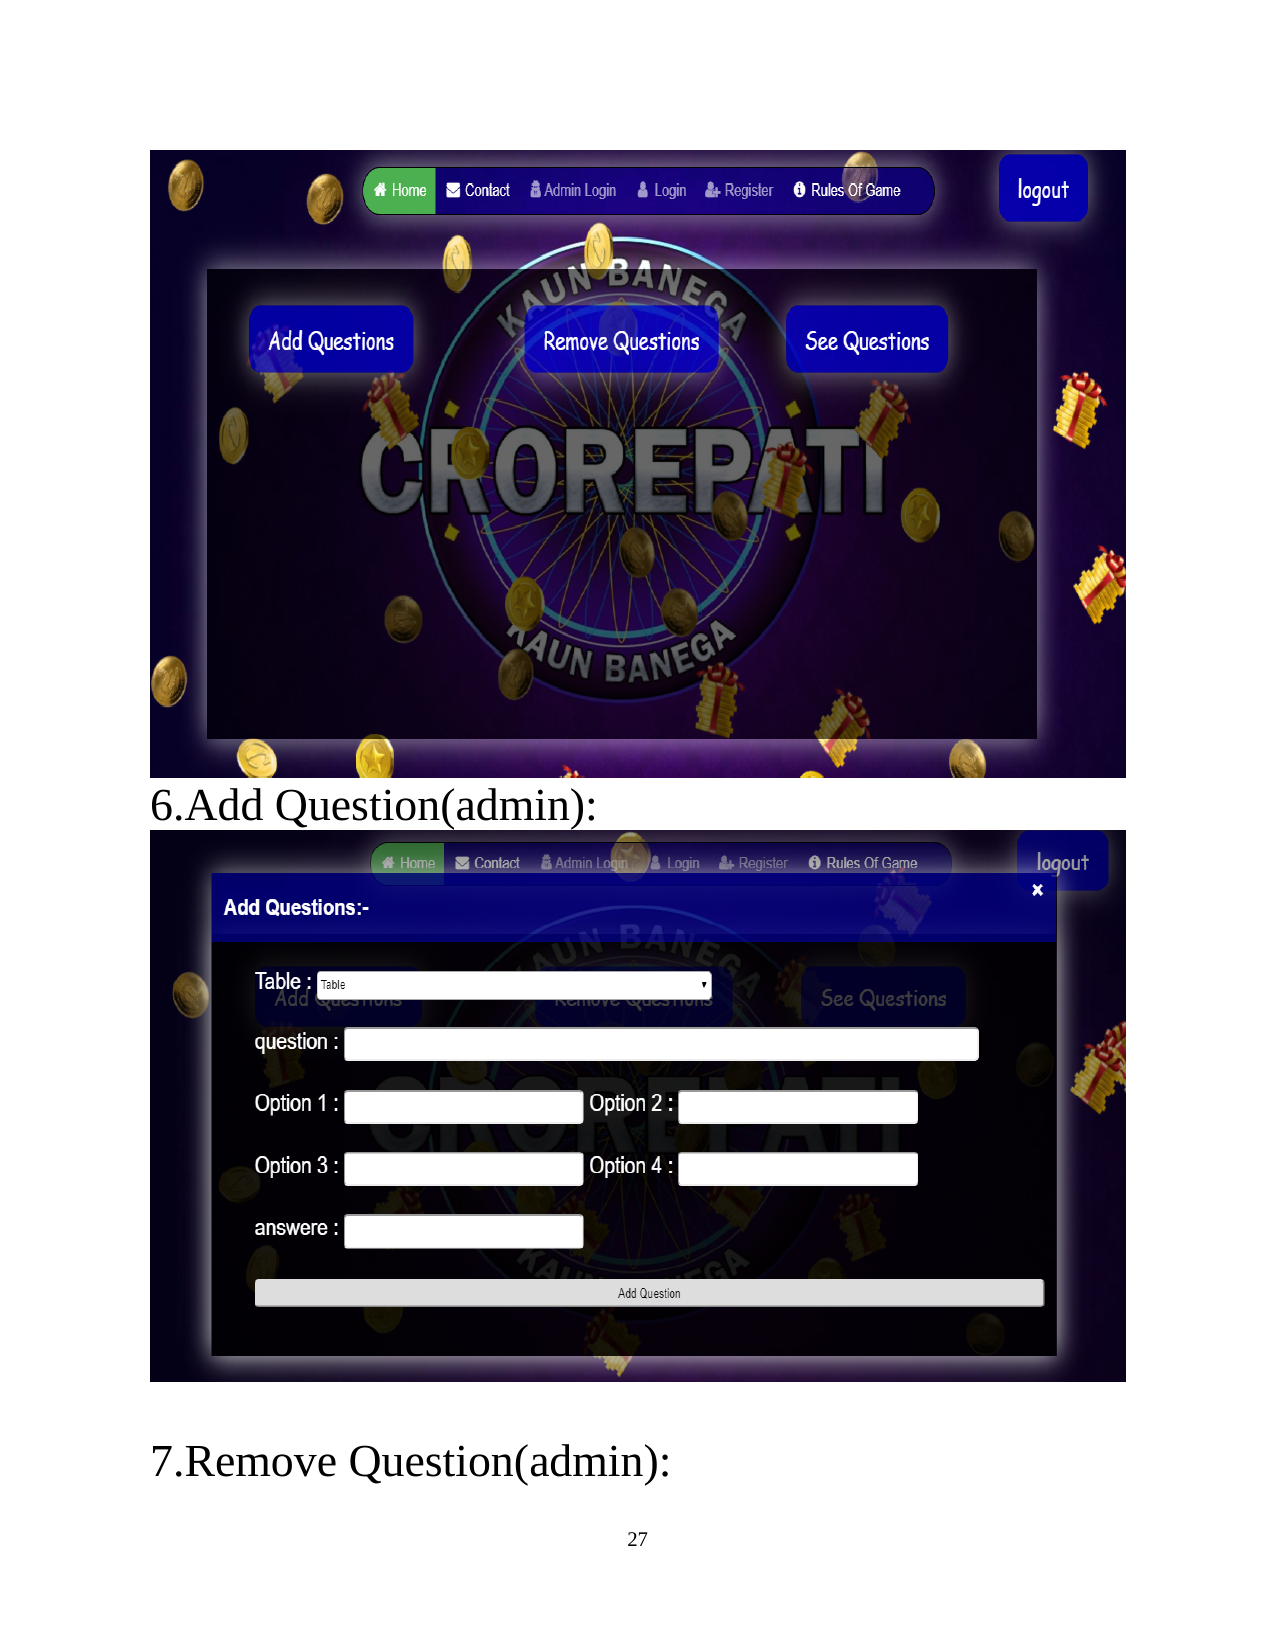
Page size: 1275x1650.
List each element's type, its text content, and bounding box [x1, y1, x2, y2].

picture [150, 150, 1126, 778]
text 6.Add Question(admin): [150, 778, 1125, 830]
text 7.Remove Question(admin): [150, 1434, 1125, 1487]
picture [150, 830, 1126, 1382]
